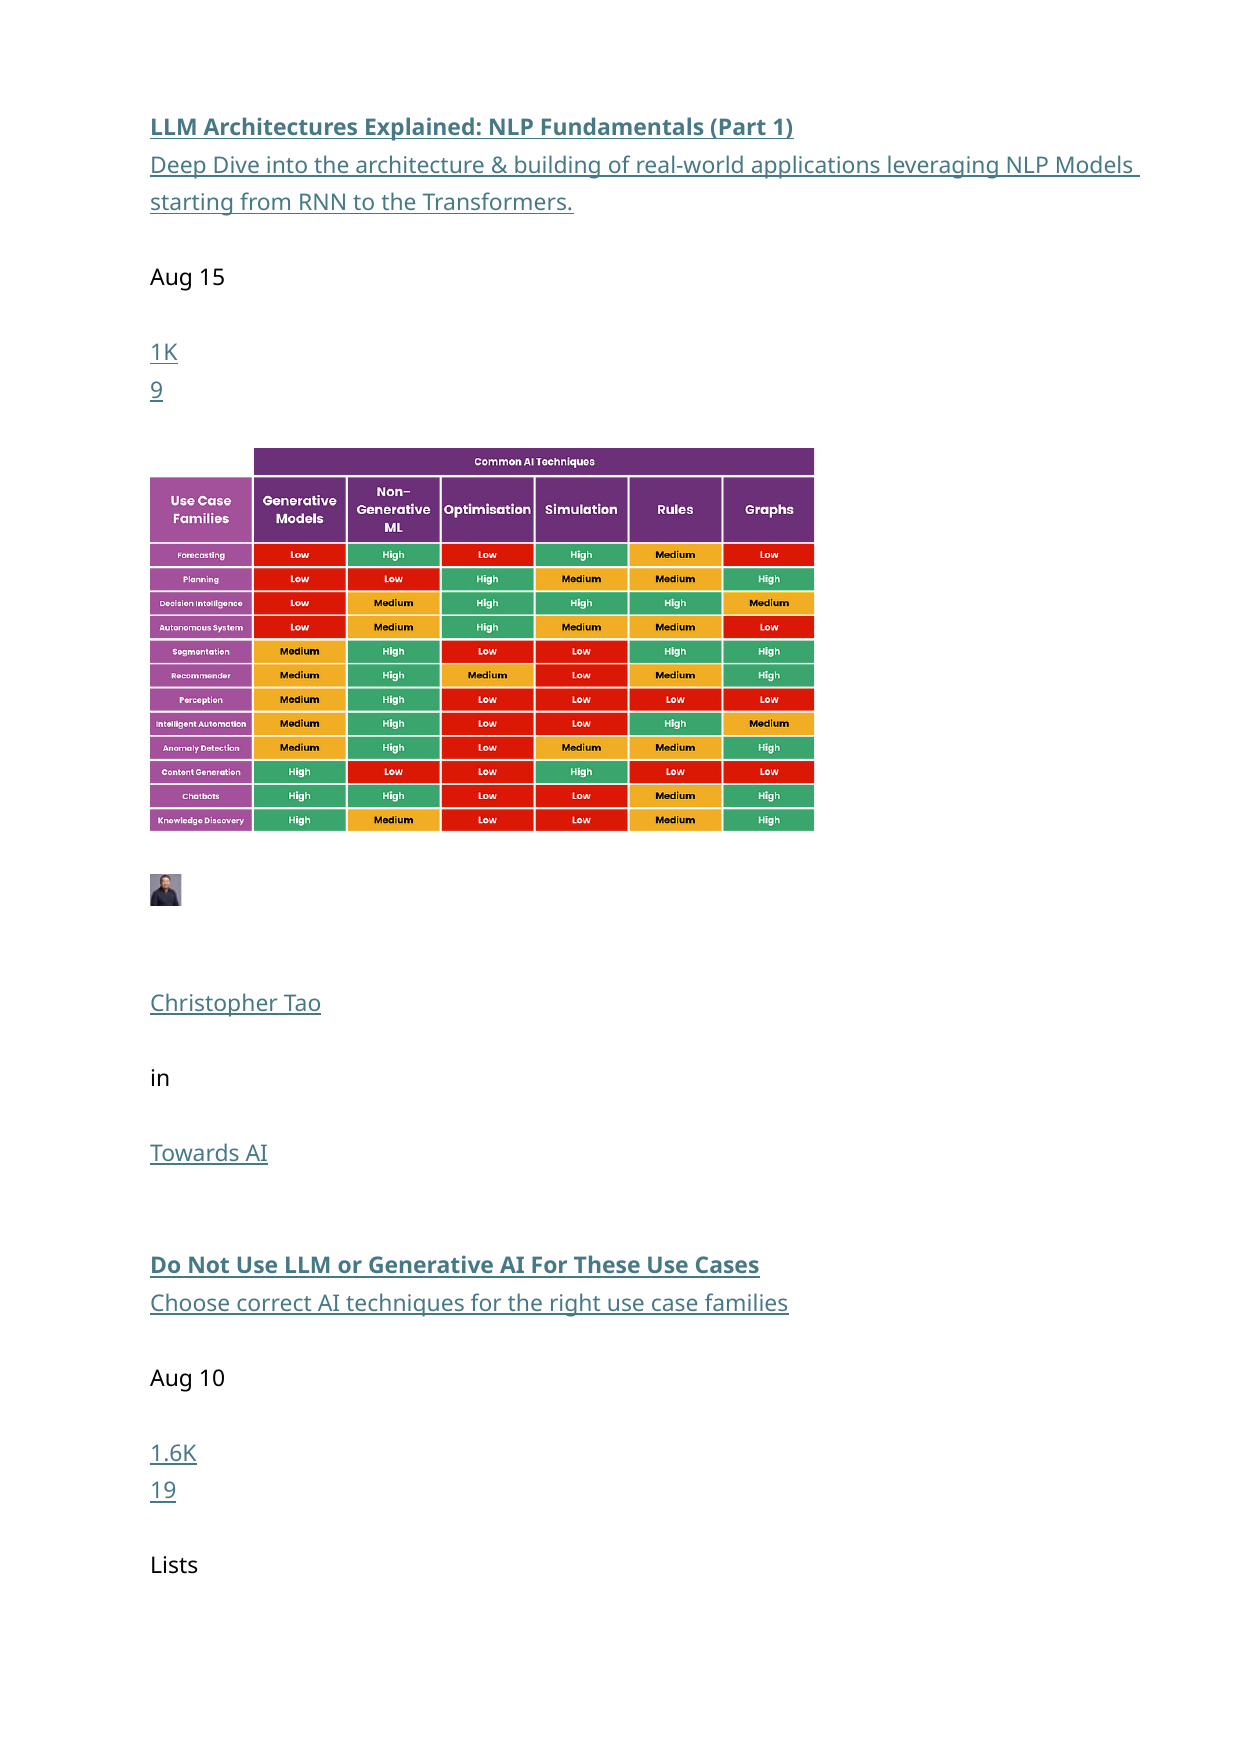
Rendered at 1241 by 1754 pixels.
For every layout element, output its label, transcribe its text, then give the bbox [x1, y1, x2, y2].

text Lists [150, 1549, 1181, 1581]
text Choose correct AI techniques for the right use case families [150, 1287, 1181, 1318]
text Christopher Tao [150, 987, 1181, 1018]
text 1.6K [150, 1437, 1181, 1468]
text Aug 15 [150, 261, 1181, 293]
picture [150, 874, 182, 906]
text Towards AI [150, 1137, 1181, 1168]
text LLM Architectures Explained: NLP Fundamentals (Part 1) [150, 111, 1181, 143]
text in [150, 1062, 1181, 1093]
text 9 [150, 374, 1181, 405]
text 1K [150, 336, 1181, 368]
picture [150, 448, 815, 831]
text Do Not Use LLM or Generative AI For These Use Cases [150, 1249, 1181, 1281]
text Aug 10 [150, 1362, 1181, 1393]
text Deep Dive into the architecture & building of real-world applications leveraging NLP Models starting from RNN to the Transformers. [150, 149, 1181, 218]
text 19 [150, 1474, 1181, 1506]
